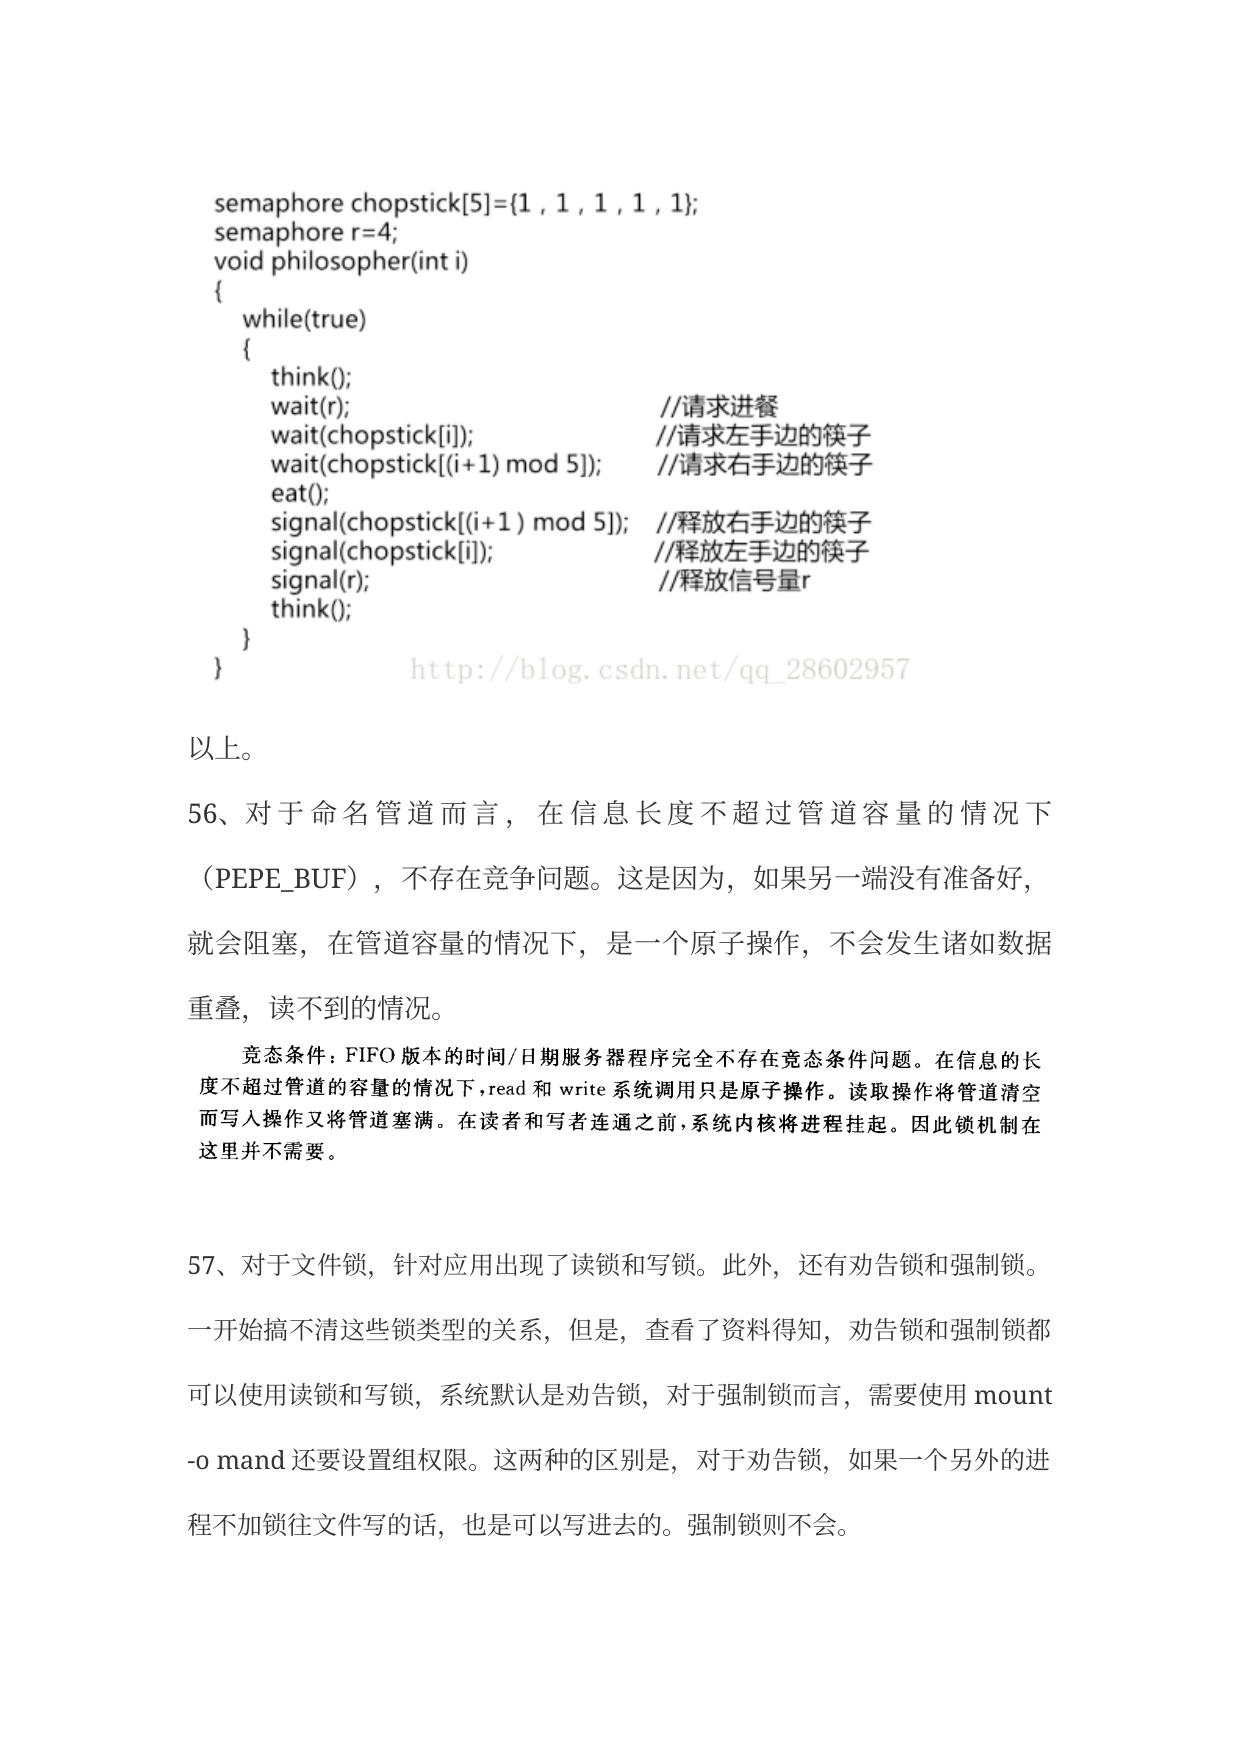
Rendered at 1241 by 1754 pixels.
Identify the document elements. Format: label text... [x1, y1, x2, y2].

text 57、对于文件锁，针对应用出现了读锁和写锁。此外，还有劝告锁和强制锁。一开始搞不清这些锁类型的关系，但是，查看了资料得知，劝告锁和强制锁都可以使用读锁和写锁，系统默认是劝告锁，对于强制锁而言，需要使用mount -o mand还要设置组权限。这两种的区别是，对于劝告锁，如果一个另外的进程不加锁往文件写的话，也是可以写进去的。强制锁则不会。 [187, 1231, 1053, 1556]
list 以上。 [187, 714, 1053, 779]
picture [187, 1039, 1051, 1173]
list 对于命名管道而言，在信息长度不超过管道容量的情况下（PEPE_BUF），不存在竞争问题。这是因为，如果另一端没有准备好，就会阻塞，在管道容量的情况下，是一个原子操作，不会发生诸如数据重叠，读不到的情况。 [187, 779, 1053, 1039]
picture [187, 162, 988, 709]
